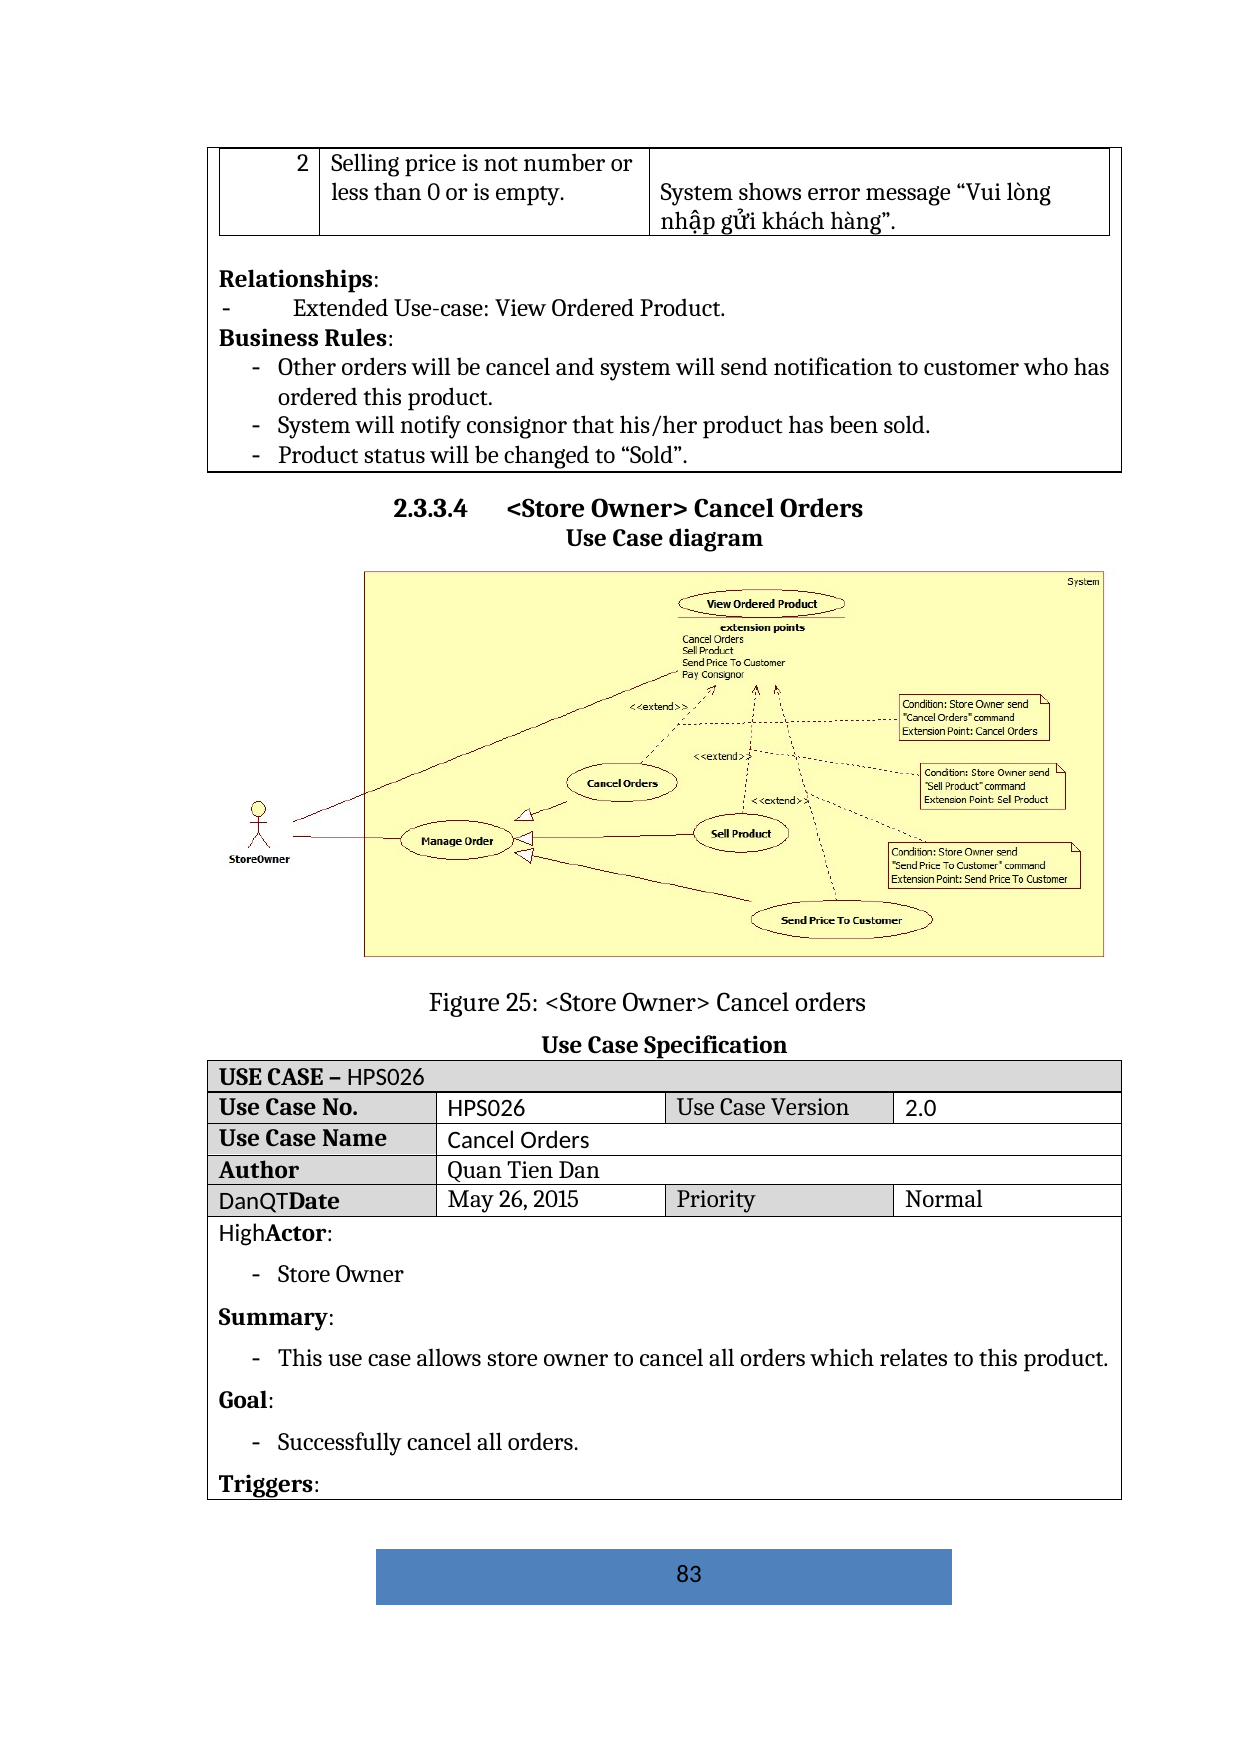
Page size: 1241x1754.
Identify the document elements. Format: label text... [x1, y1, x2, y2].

text Figure 25: <Store Owner> Cancel orders [428, 987, 1122, 1019]
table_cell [208, 1217, 1121, 1499]
table_cell Use Case No. [208, 1093, 436, 1123]
table_header USE CASE – [208, 1061, 1121, 1091]
list Use Case diagram [207, 524, 1122, 553]
table_cell Priority [666, 1185, 893, 1216]
table_cell Date [208, 1185, 436, 1216]
list Use Case Specification [207, 1031, 1122, 1060]
table_cell Use Case Name [208, 1124, 436, 1154]
table_cell Use Case Version [666, 1093, 893, 1123]
subtitle <Store Owner> Cancel Orders [393, 493, 1122, 524]
table_cell Author [208, 1156, 436, 1184]
table_cell [437, 1124, 1121, 1154]
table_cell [208, 148, 1121, 471]
picture [207, 553, 1122, 975]
